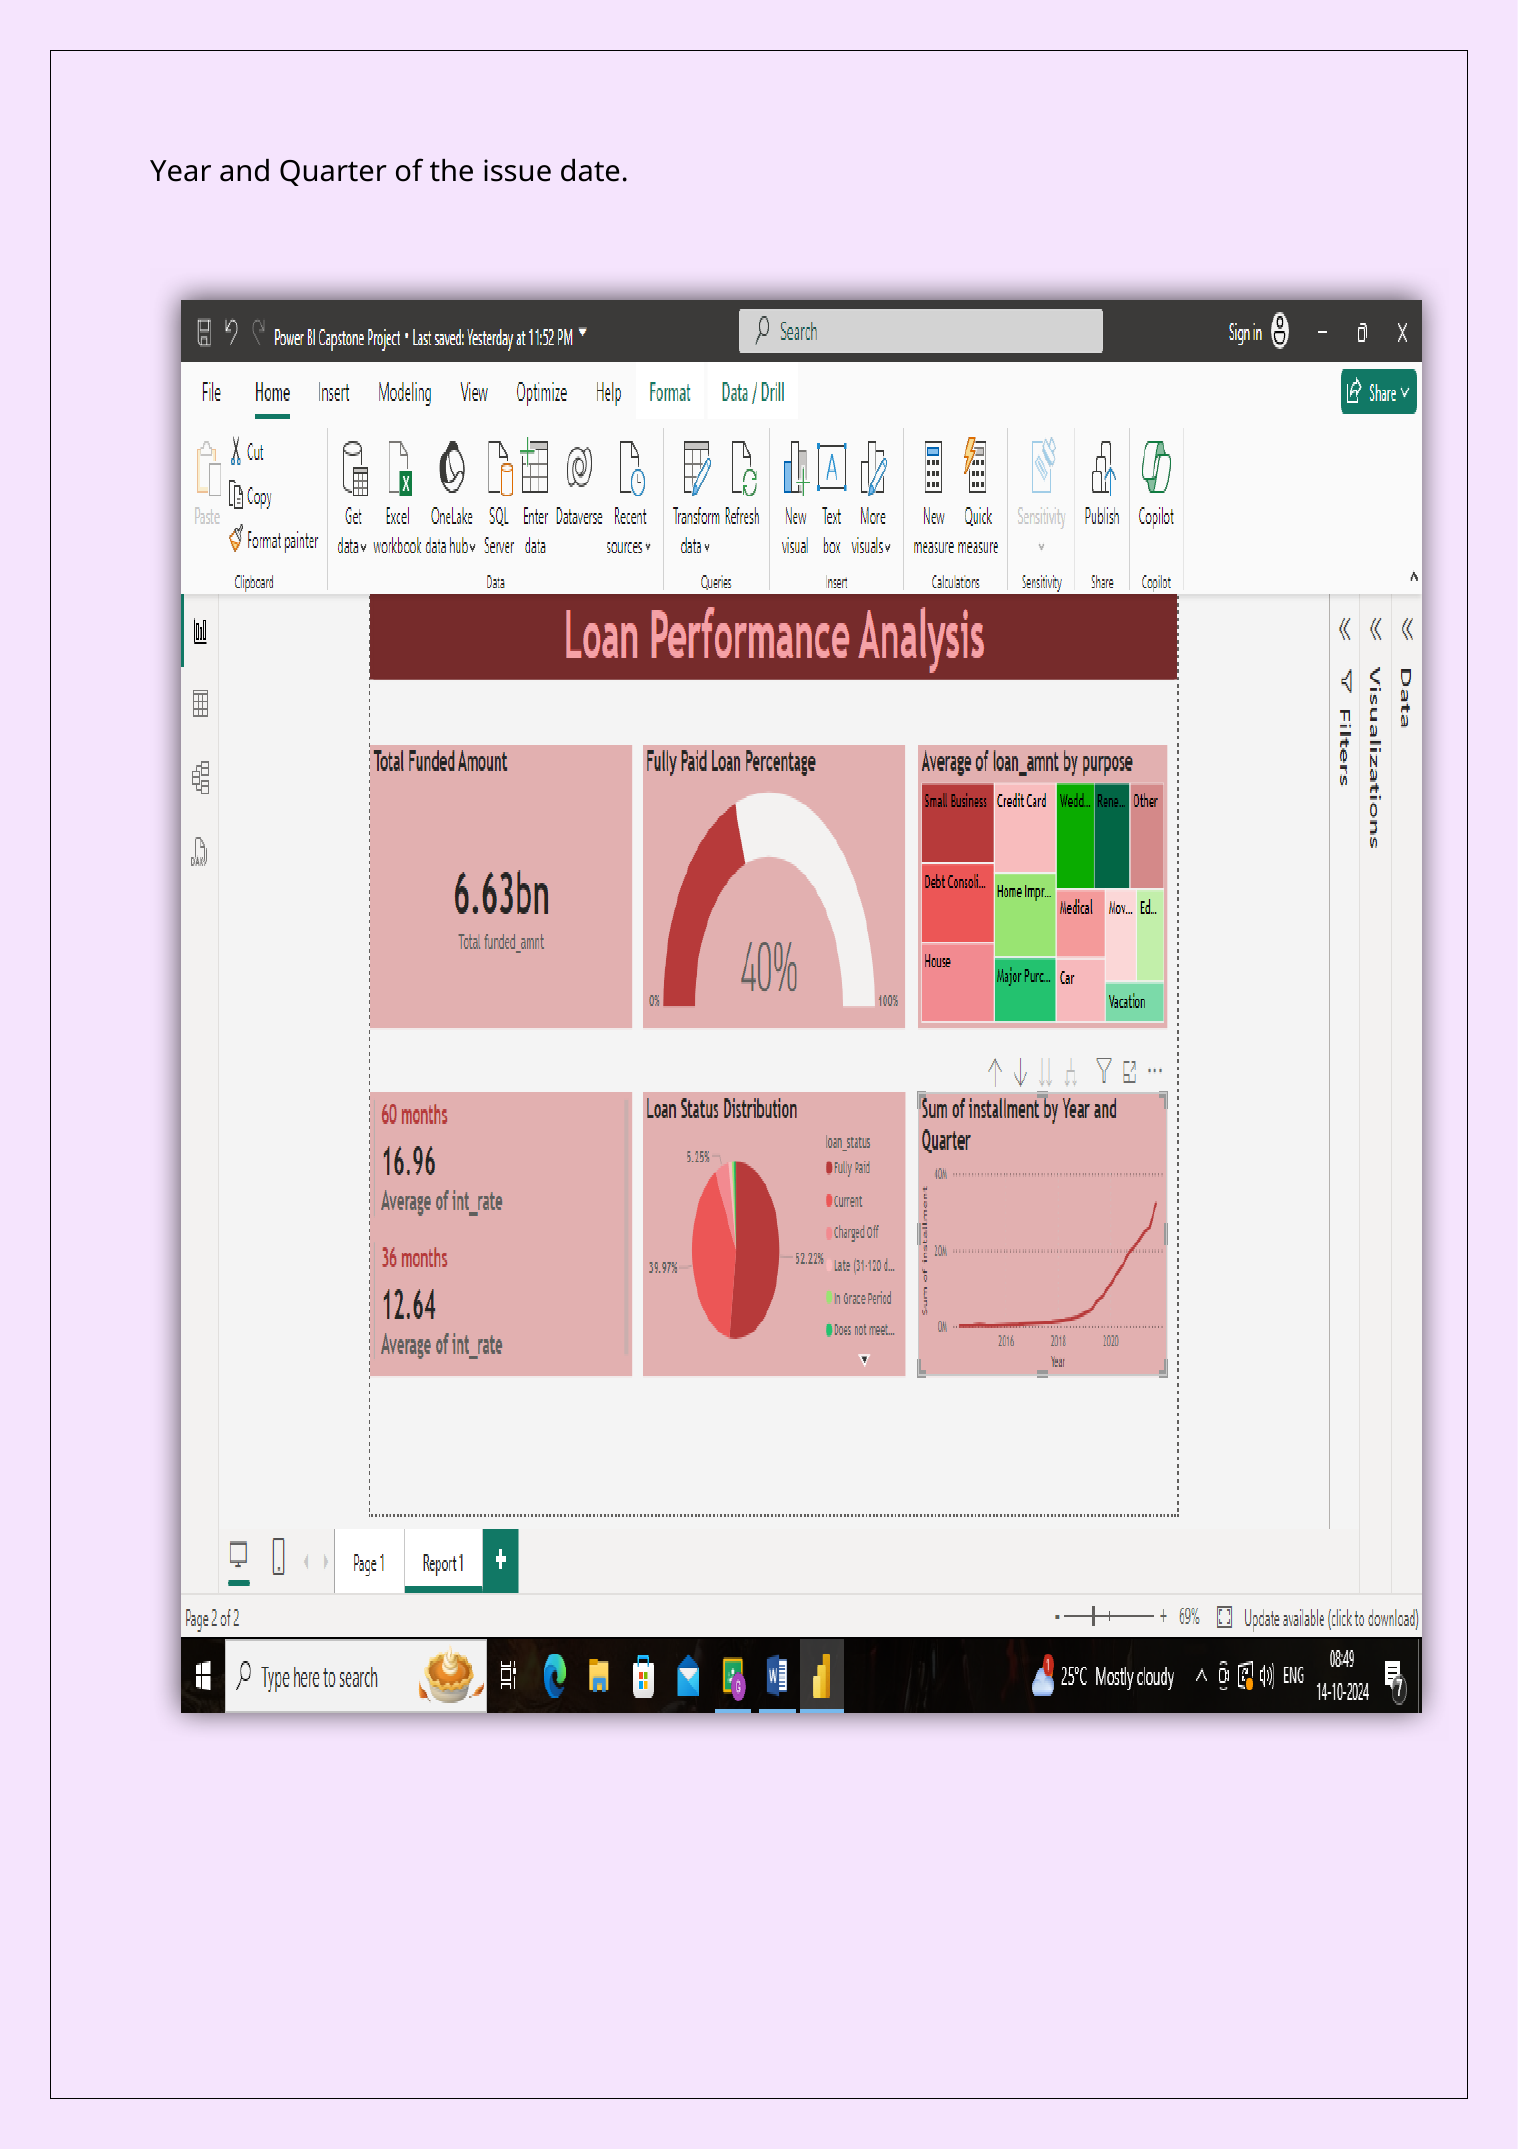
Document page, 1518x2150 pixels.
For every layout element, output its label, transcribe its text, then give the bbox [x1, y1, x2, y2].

text Year and Quarter of the issue date. [150, 150, 1368, 190]
picture [181, 300, 1422, 1713]
